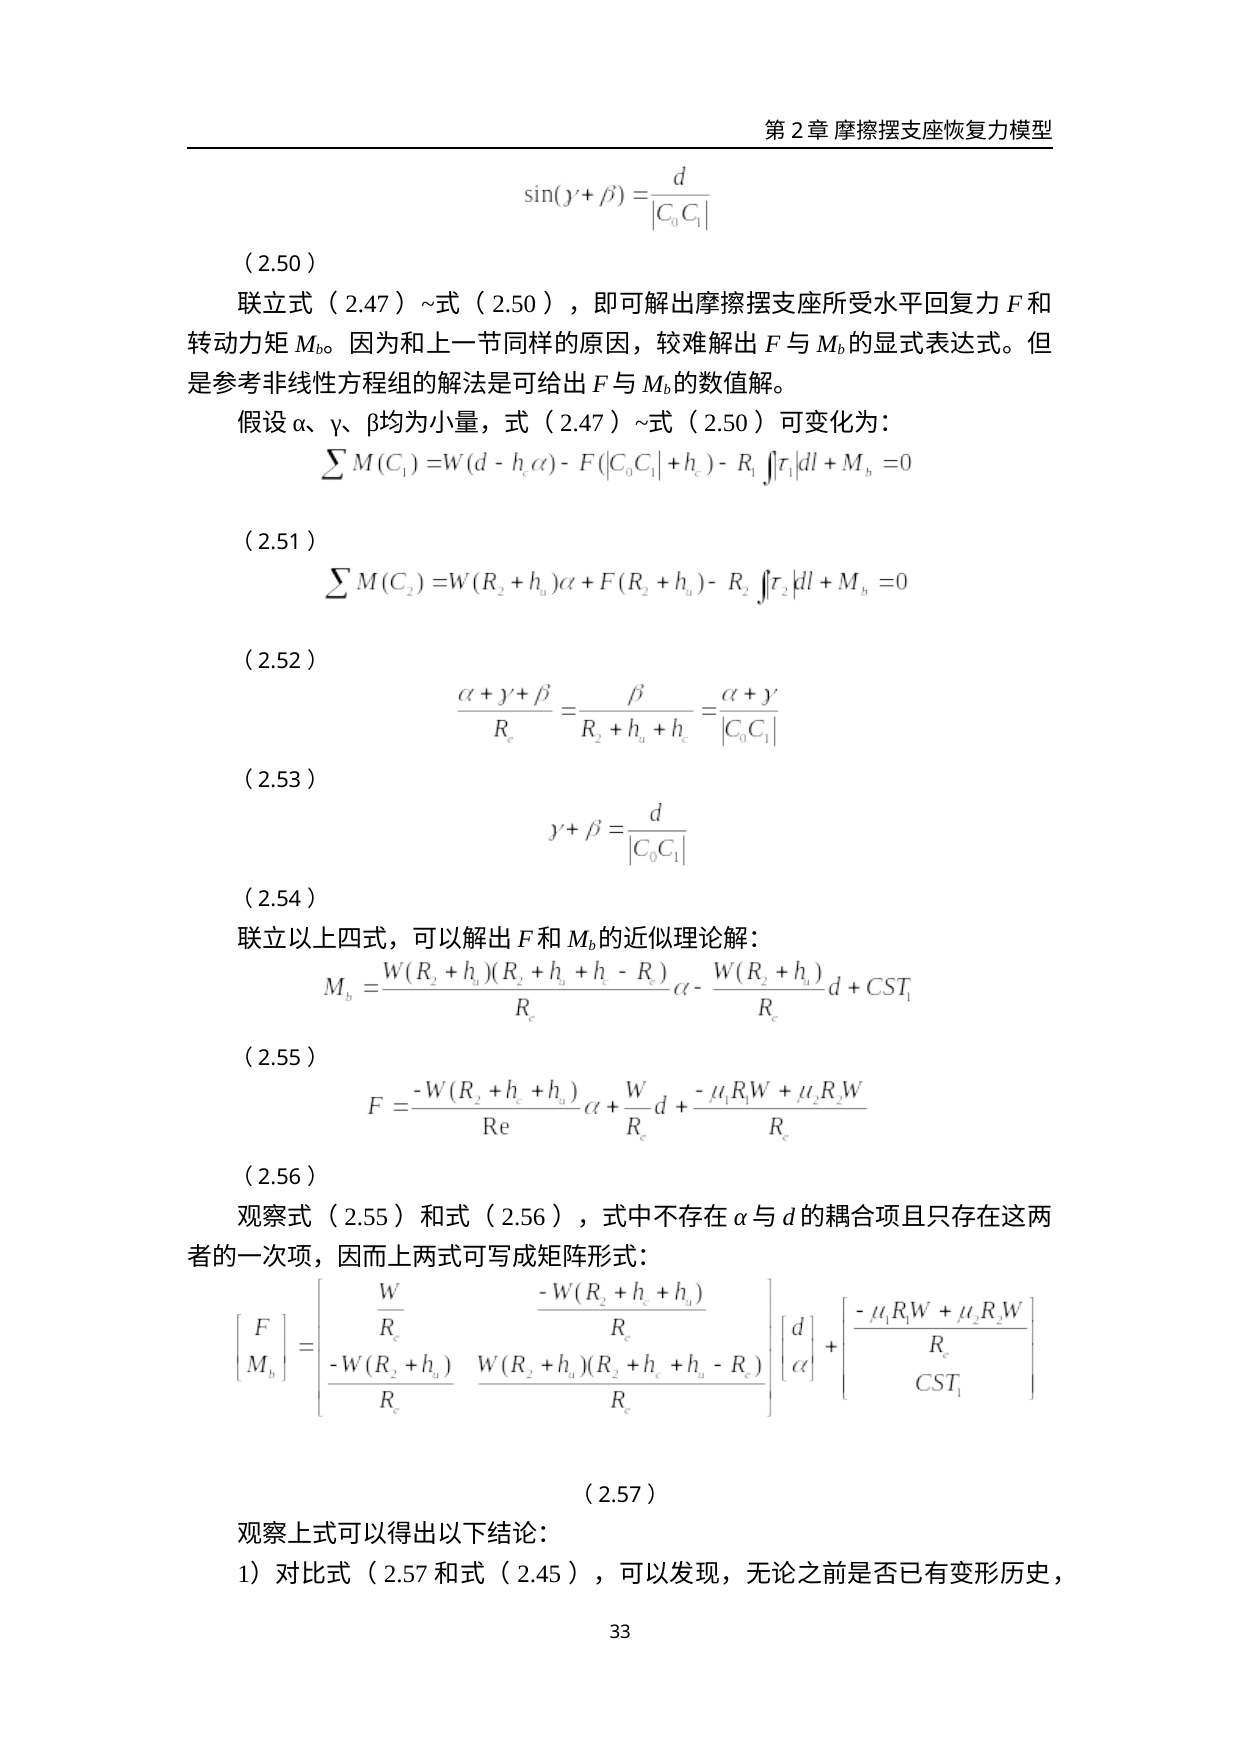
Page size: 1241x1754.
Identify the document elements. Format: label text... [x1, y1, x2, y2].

text （ .54 ） [187, 877, 1053, 917]
text （ .57 ） [187, 1473, 1053, 1512]
text （ .56 ） [187, 1155, 1053, 1195]
text 联立以上四式，可以解出F和Mb的近似理论解： [187, 917, 1053, 957]
text 观察上式可以得出以下结论： [187, 1512, 1053, 1552]
text （ .55 ） [187, 1036, 1053, 1076]
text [187, 1552, 1053, 1592]
text 联立式（ 2.48 ）~式（ 2.51 ），即可解出摩擦摆支座所受水平回复力F和转动力矩Mb。因为和上一节同样的原因，较难解出F与Mb的显式表达式。但是参考非线性方程组的解法是可给出F与Mb的数值解。 [187, 282, 1053, 401]
text （ .50 ） [187, 242, 1053, 282]
text （ .52 ） [187, 639, 1053, 679]
text 假设α、γ、β均为小量，式（ 2.48 ）~式（ 2.51 ）可变化为： [187, 401, 1053, 441]
text （ .53 ） [187, 758, 1053, 798]
text （ .51 ） [187, 520, 1053, 560]
text 观察式（ 2.56 ）和式（ 2.57 ），式中不存在α与d的耦合项且只存在这两者的一次项，因而上两式可写成矩阵形式： [187, 1195, 1053, 1274]
